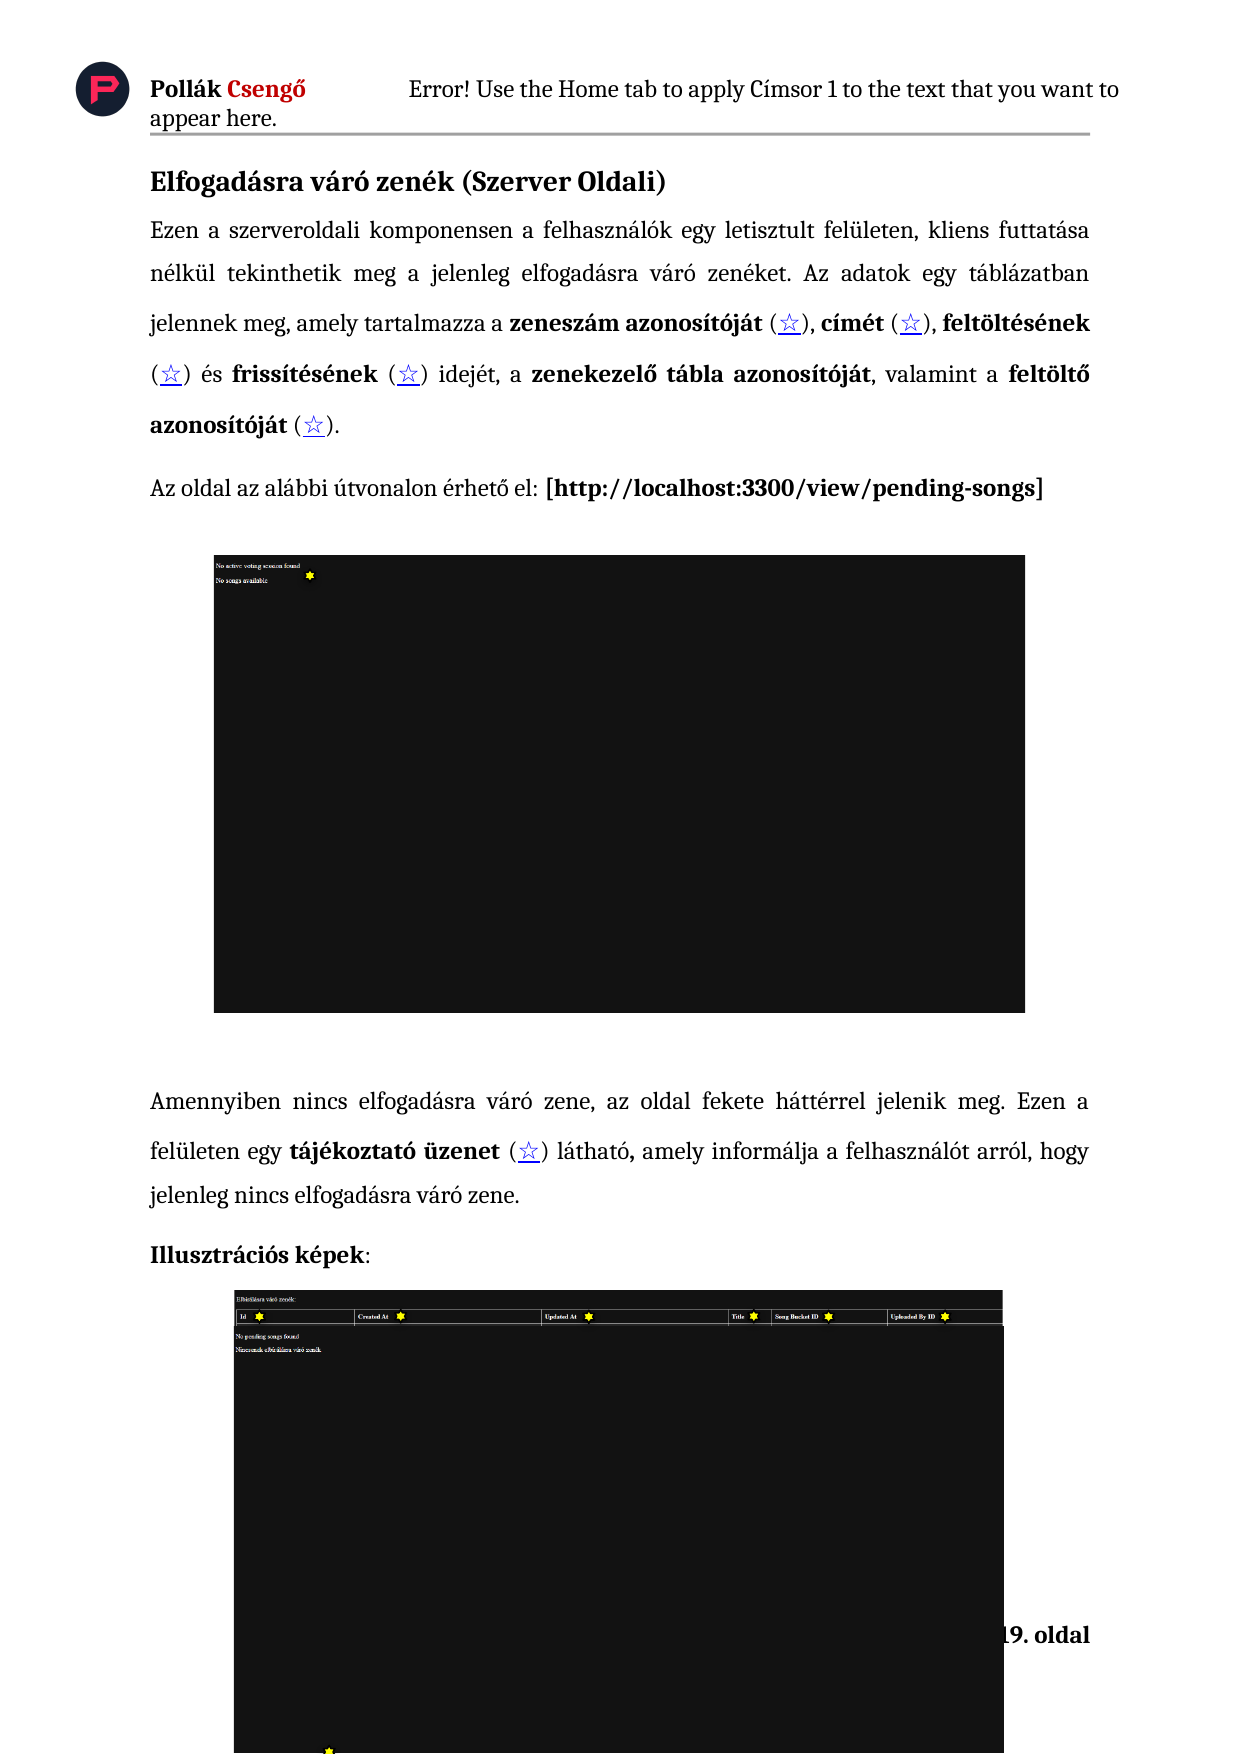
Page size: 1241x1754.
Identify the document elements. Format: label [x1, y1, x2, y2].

picture [71, 57, 132, 118]
picture [212, 555, 1025, 1012]
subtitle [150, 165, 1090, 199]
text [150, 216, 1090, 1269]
picture [232, 1290, 1003, 1752]
